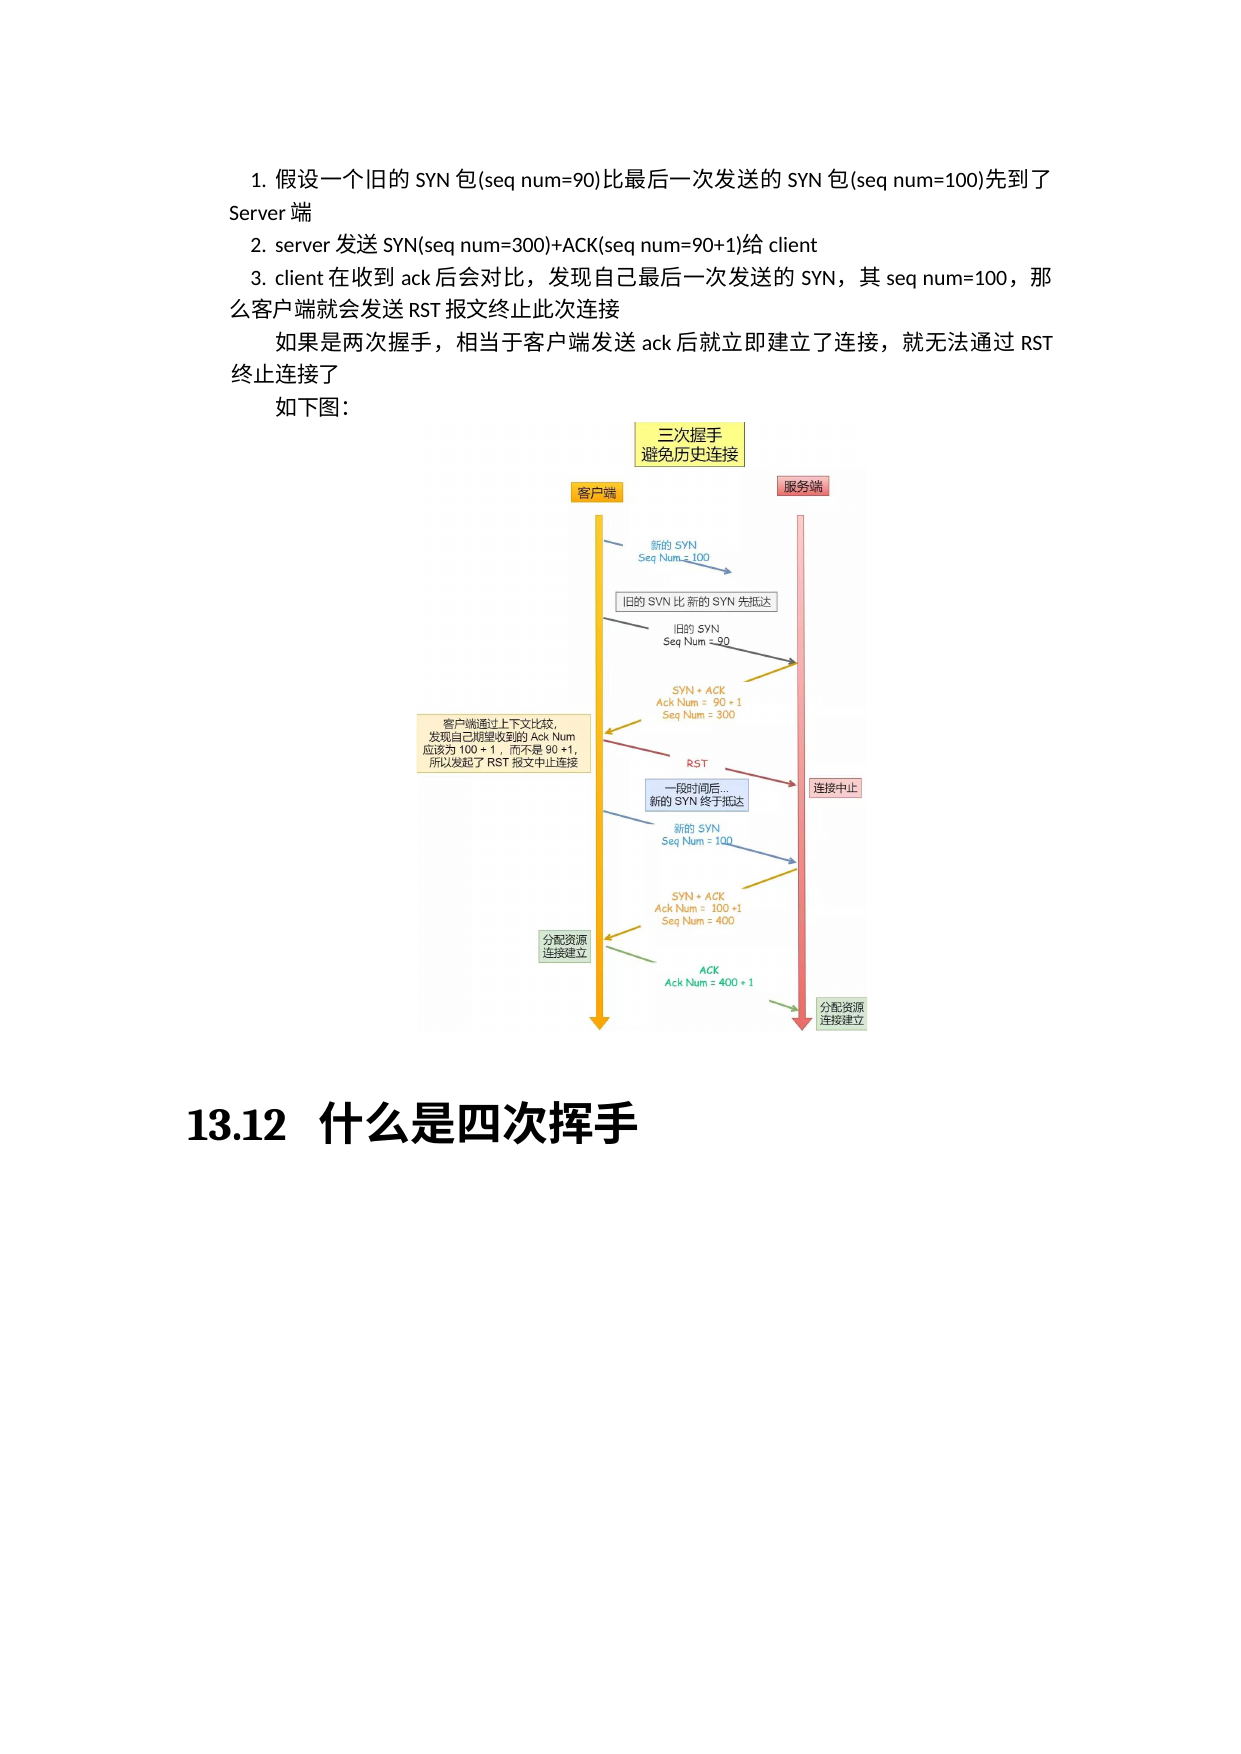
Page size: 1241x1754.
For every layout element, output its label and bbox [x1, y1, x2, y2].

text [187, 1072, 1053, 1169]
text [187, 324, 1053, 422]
picture [416, 422, 868, 1031]
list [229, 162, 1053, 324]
